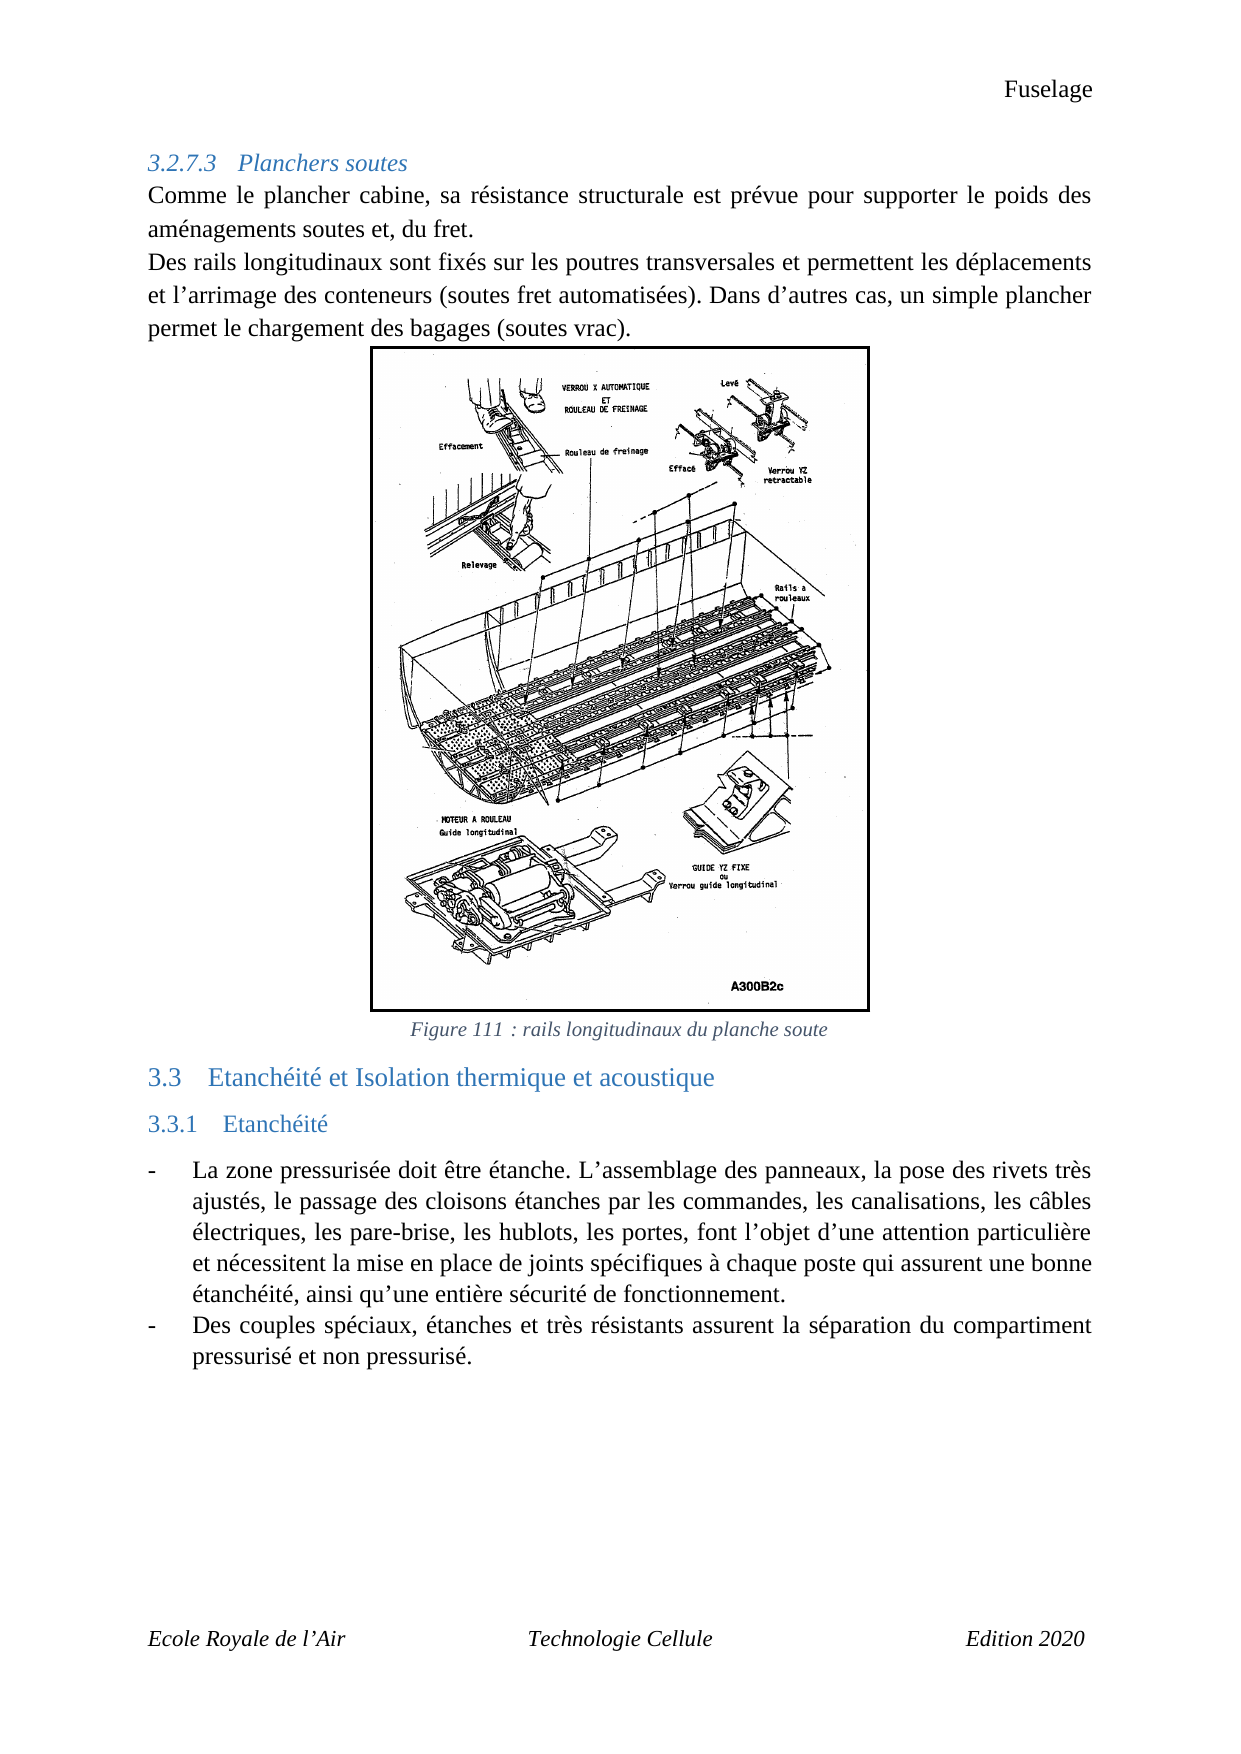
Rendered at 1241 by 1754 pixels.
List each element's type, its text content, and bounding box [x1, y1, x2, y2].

text Des couples spéciaux, étanches et très résistants assurent la séparation du compartiment pressurisé et non pressurisé. [148, 1310, 1093, 1370]
subtitle Planchers soutes [148, 148, 1093, 176]
text Comme le plancher cabine, sa résistance structurale est prévue pour supporter le poids des aménagements soutes et, du fret. [148, 181, 1093, 242]
subtitle Etanchéité [148, 1109, 1093, 1138]
text Des rails longitudinaux sont fixés sur les poutres transversales et permettent les déplacements et l’arrimage des conteneurs (soutes fret automatisées). Dans d’autres cas, un simple plancher permet le chargement des bagages (soutes vrac). [148, 247, 1093, 341]
text La zone pressurisée doit être étanche. L’assemblage des panneaux, la pose des rivets très ajustés, le passage des cloisons étanches par les commandes, les canalisations, les câbles électriques, les pare-brise, les hublots, les portes, font l’objet d’une attention particulière et nécessitent la mise en place de joints spécifiques à chaque poste qui assurent une bonne étanchéité, ainsi qu’une entière sécurité de fonctionnement. [148, 1155, 1093, 1308]
subtitle Etanchéité et Isolation thermique et acoustique [148, 1061, 1093, 1092]
